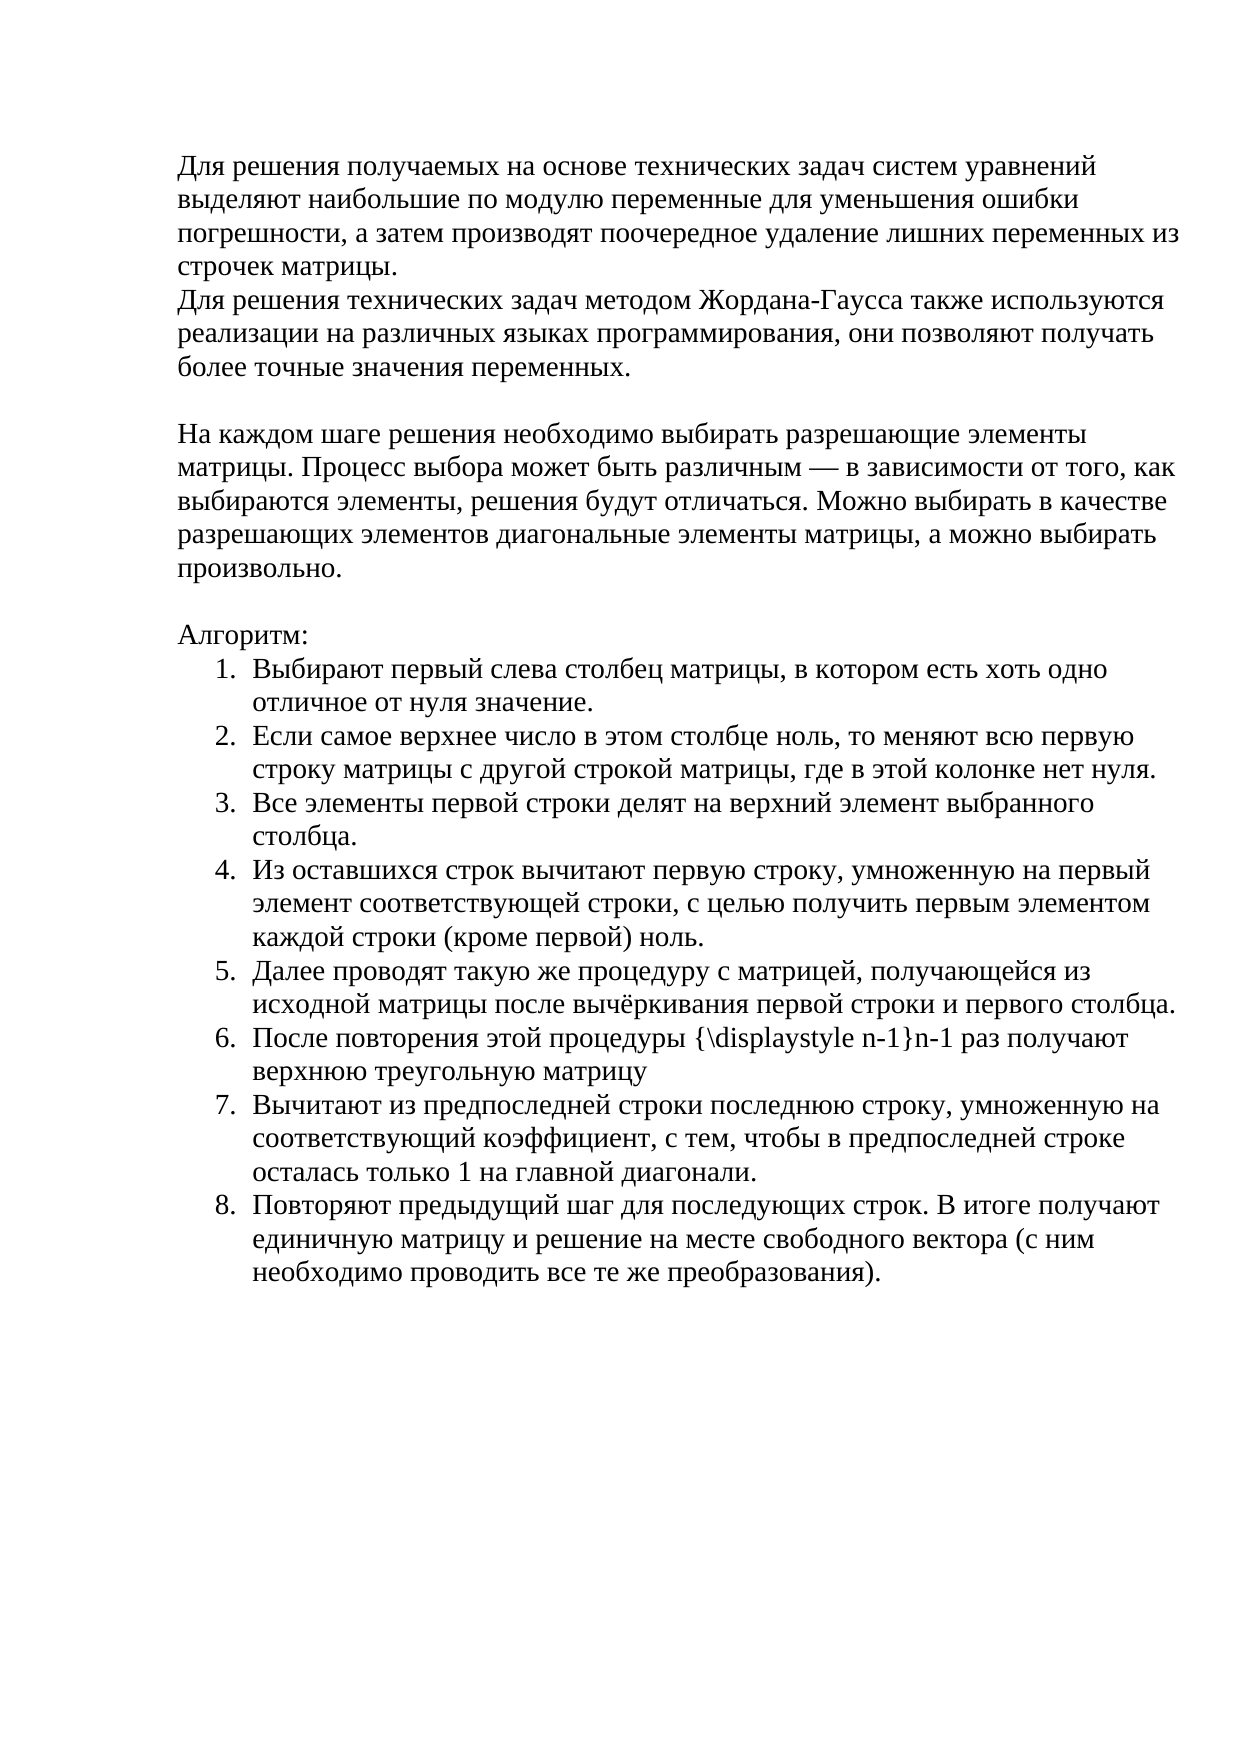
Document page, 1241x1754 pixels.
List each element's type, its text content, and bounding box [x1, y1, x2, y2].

list Из оставшихся строк вычитают первую строку, умноженную на первый элемент соответствующей строки, с целью получить первым элементом каждой строки (кроме первой) ноль. [214, 852, 1181, 953]
list Вычитают из предпоследней строки последнюю строку, умноженную на соответствующий коэффициент, с тем, чтобы в предпоследней строке осталась только 1 на главной диагонали. [214, 1087, 1181, 1187]
list Если самое верхнее число в этом столбце ноль, то меняют всю первую строку матрицы с другой строкой матрицы, где в этой колонке нет нуля. [214, 718, 1181, 785]
list После повторения этой процедуры {\displaystyle n-1}n-1 раз получают верхнюю треугольную матрицу [214, 1020, 1181, 1087]
list Все элементы первой строки делят на верхний элемент выбранного столбца. [214, 785, 1181, 852]
text Алгоритм: [177, 617, 1181, 651]
list Выбирают первый слева столбец матрицы, в котором есть хоть одно отличное от нуля значение. [214, 651, 1181, 718]
list Далее проводят такую же процедуру с матрицей, получающейся из исходной матрицы после вычёркивания первой строки и первого столбца. [214, 953, 1181, 1020]
list Повторяют предыдущий шаг для последующих строк. В итоге получают единичную матрицу и решение на месте свободного вектора (с ним необходимо проводить все те же преобразования). [214, 1187, 1181, 1288]
text Для решения получаемых на основе технических задач систем уравнений выделяют наибольшие по модулю переменные для уменьшения ошибки погрешности, а затем производят поочередное удаление лишних переменных из строчек матрицы. [177, 148, 1181, 282]
text На каждом шаге решения необходимо выбирать разрешающие элементы матрицы. Процесс выбора может быть различным — в зависимости от того, как выбираются элементы, решения будут отличаться. Можно выбирать в качестве разрешающих элементов диагональные элементы матрицы, а можно выбирать произвольно. [177, 416, 1181, 584]
text Для решения технических задач методом Жордана-Гаусса также используются реализации на различных языках программирования, они позволяют получать более точные значения переменных. [177, 282, 1181, 382]
